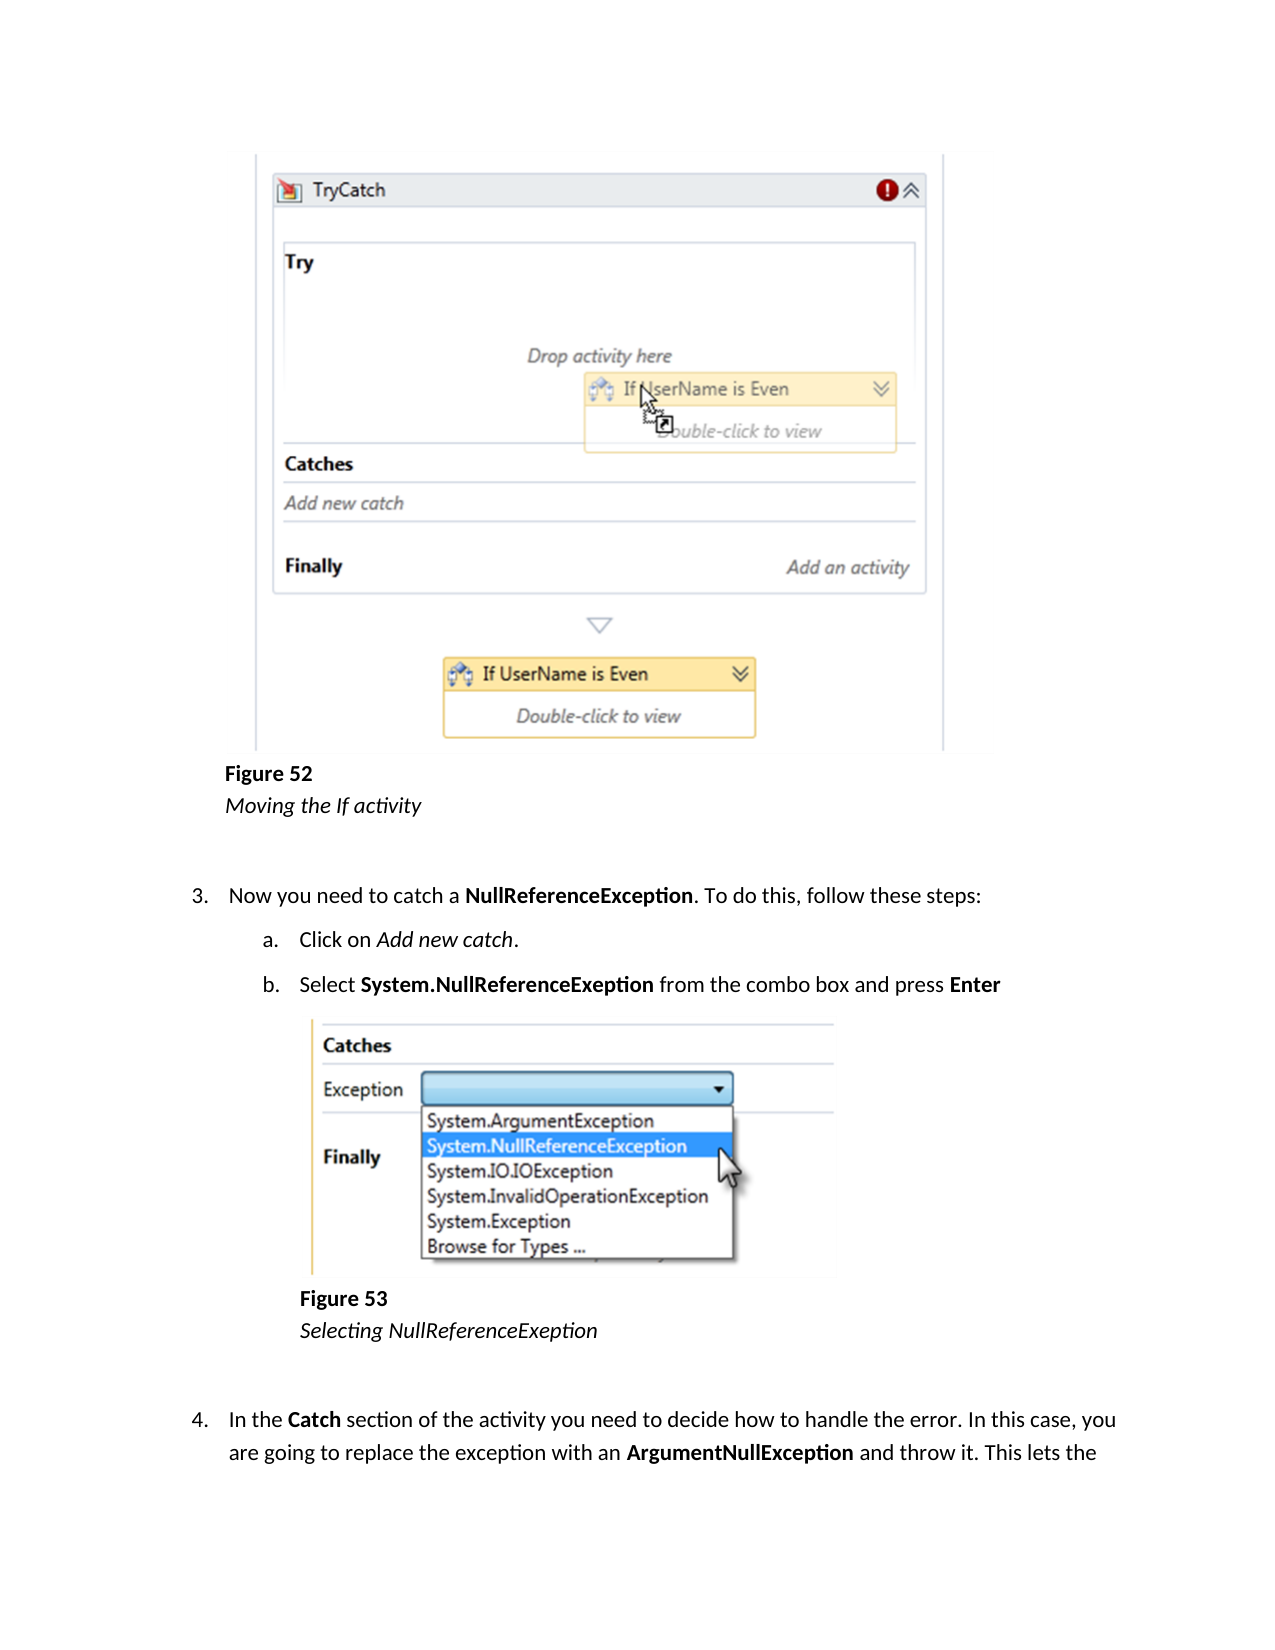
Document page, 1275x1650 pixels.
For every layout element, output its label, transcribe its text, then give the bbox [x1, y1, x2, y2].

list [191, 1406, 1125, 1466]
text Moving the If activity [225, 791, 1125, 819]
list Click on Add new catch. [262, 926, 1125, 953]
text Selecting NullReferenceExeption [300, 1316, 1125, 1344]
picture [300, 1015, 838, 1280]
text Figure 52 [225, 759, 1125, 787]
list Now you need to catch a NullReferenceException. To do this, follow these steps: [191, 881, 1125, 909]
picture [225, 150, 996, 756]
list Select System.NullReferenceExeption from the combo box and press Enter [262, 970, 1125, 998]
text Figure 53 [300, 1284, 1125, 1312]
